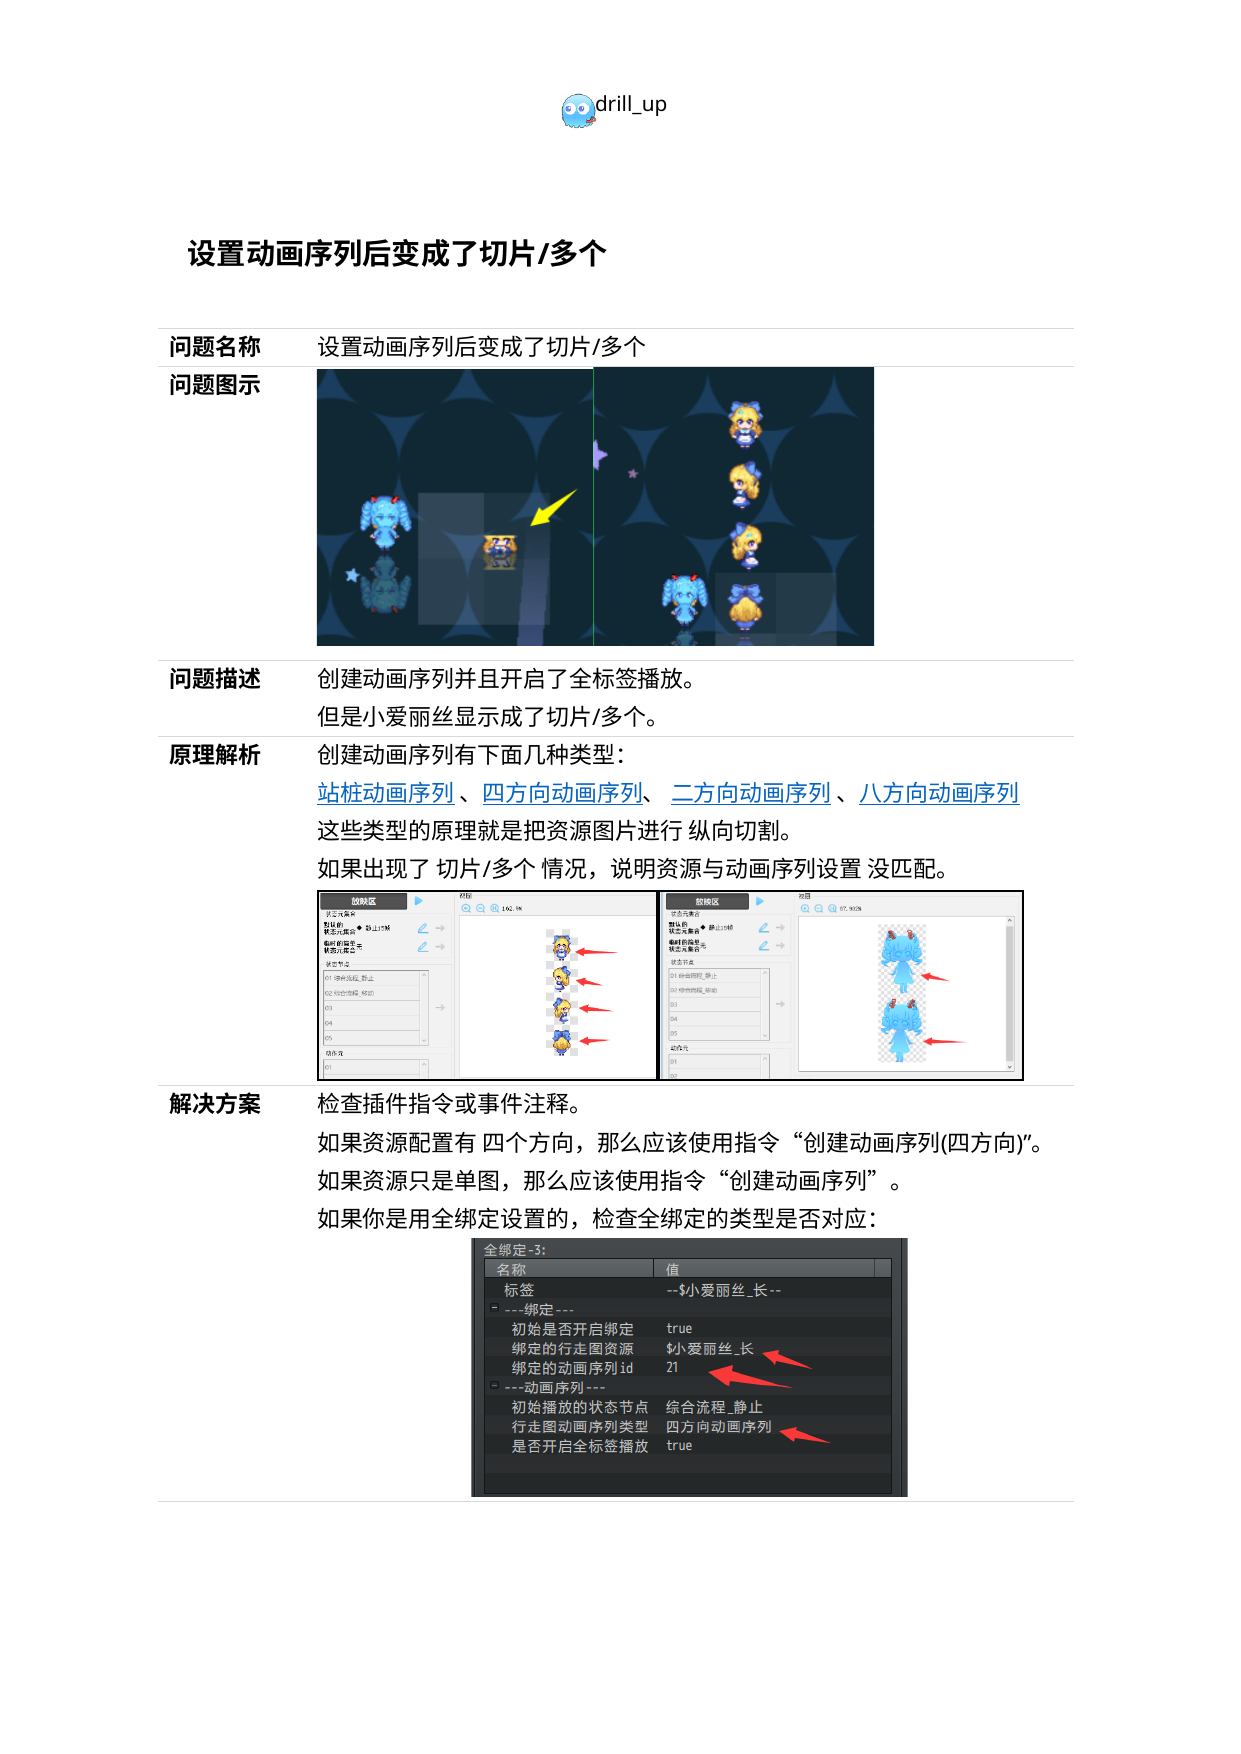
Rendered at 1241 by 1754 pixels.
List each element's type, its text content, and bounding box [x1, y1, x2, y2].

table_cell 原理解析 [158, 737, 306, 1085]
table_cell 解决方案 [158, 1086, 306, 1501]
picture [471, 1238, 908, 1497]
table_cell [306, 367, 1073, 659]
table_header 问题名称 [158, 329, 306, 366]
table_cell 创建动画序列有下面几种类型： 站桩动画序列 、四方向动画序列、 二方向动画序列 、八方向动画序列 这些类型的原理就是把资源图片进行 纵向切割。 如果出现了 切片/多个 情况，说明资源与动画序列设置 没匹配。 [306, 737, 1073, 1085]
table_cell 问题图示 [158, 367, 306, 659]
table_cell 创建动画序列并且开启了全标签播放。 但是小爱丽丝显示成了切片/多个。 [306, 661, 1073, 736]
picture [319, 892, 656, 1079]
picture [556, 88, 597, 130]
table_header 设置动画序列后变成了切片/多个 [306, 329, 1073, 366]
subtitle 设置动画序列后变成了切片/多个 [187, 219, 1053, 284]
table_cell 检查插件指令或事件注释。 如果资源配置有 四个方向，那么应该使用指令“创建动画序列(四方向)”。 如果资源只是单图，那么应该使用指令“创建动画序列”。 如果你是用全绑定设置的，检查全绑定的类型是否对应： [306, 1086, 1073, 1501]
picture [316, 367, 875, 646]
table_cell 问题描述 [158, 661, 306, 736]
picture [660, 892, 1022, 1079]
